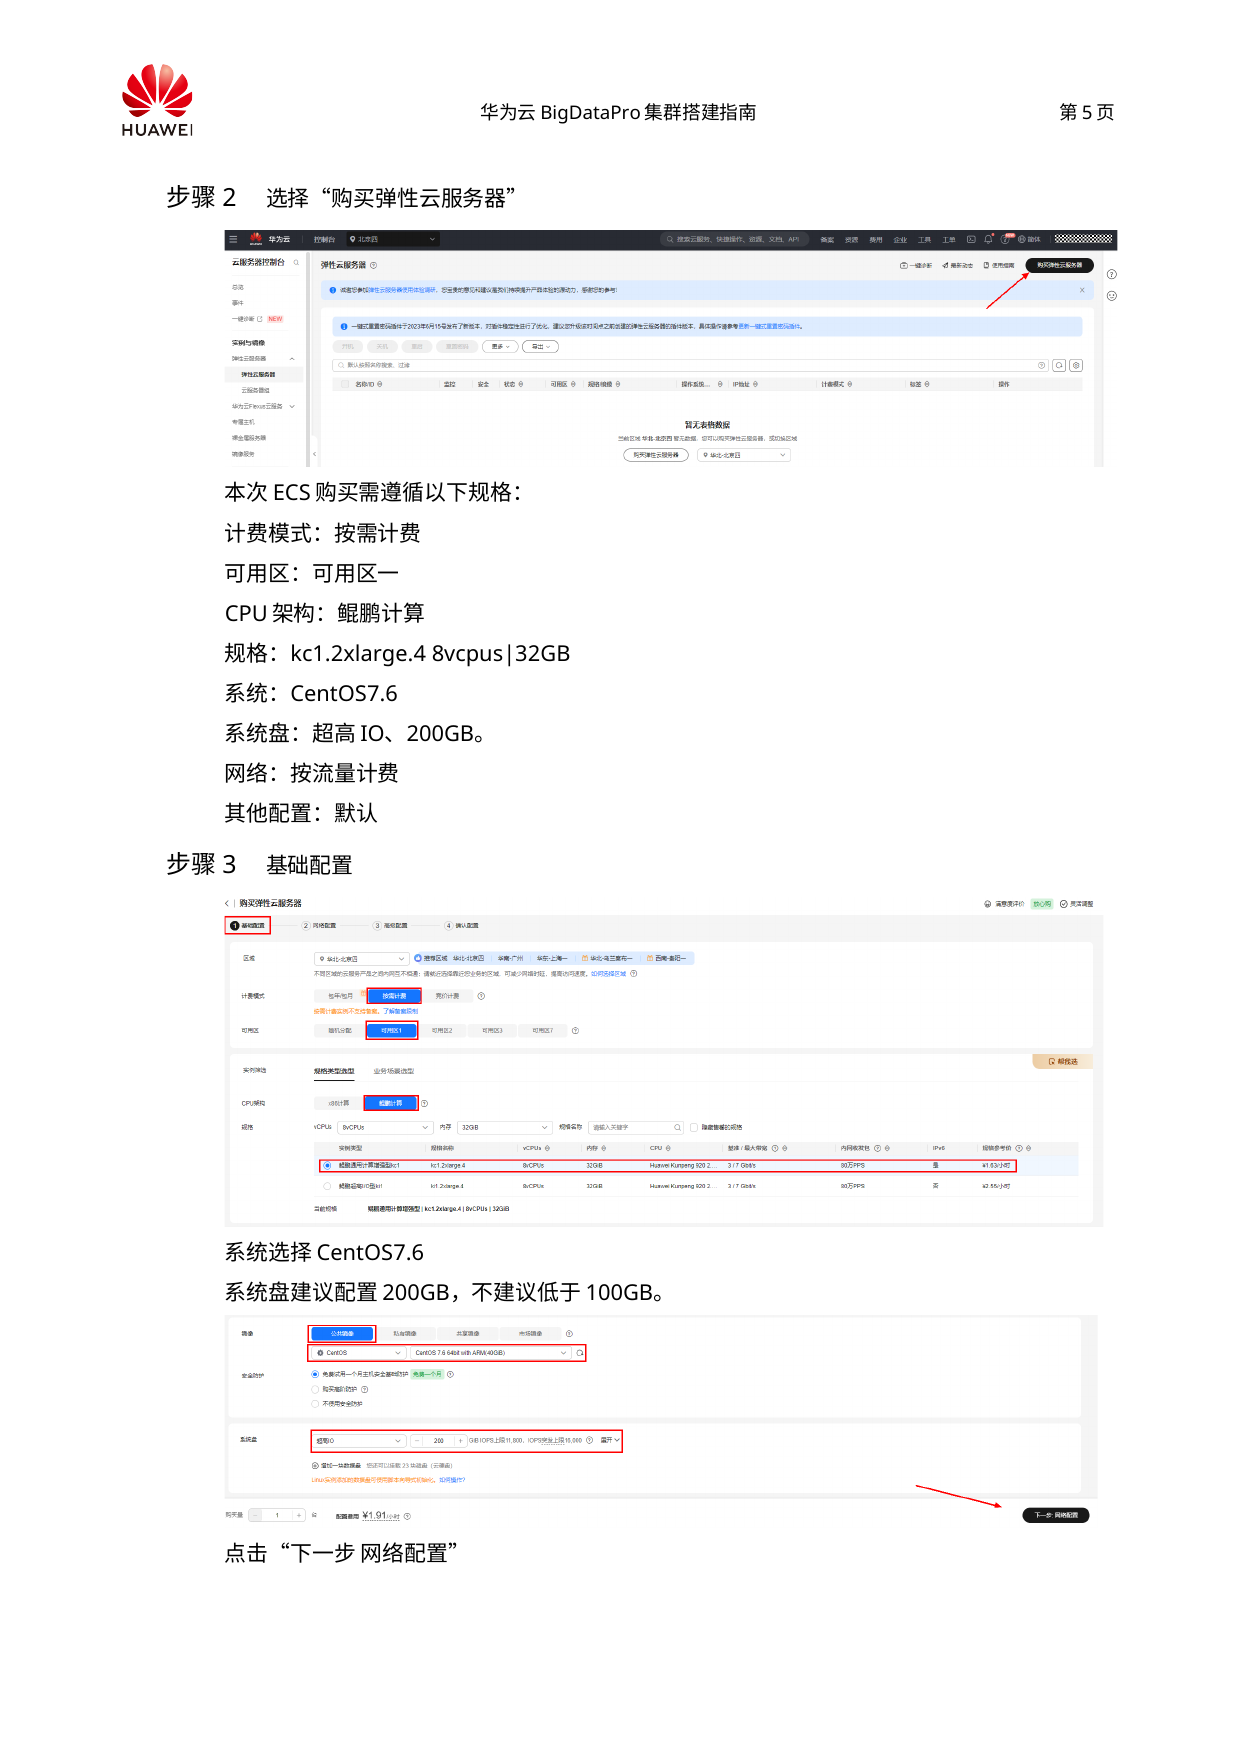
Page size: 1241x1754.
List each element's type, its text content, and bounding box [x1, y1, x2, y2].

text 基础配置 [236, 844, 1122, 881]
text 系统：CentOS7.6 [224, 676, 1122, 707]
text 网络：按流量计费 [224, 756, 1122, 788]
text 其他配置：默认 [224, 796, 1122, 828]
text CPU架构：鲲鹏计算 [224, 596, 1122, 627]
picture [122, 64, 193, 136]
text 系统选择CentOS7.6 [224, 1235, 1122, 1267]
picture [224, 230, 1118, 467]
text 系统盘：超高IO、200GB。 [224, 716, 1122, 748]
text 规格：kc1.2xlarge.4 8vcpus|32GB [224, 636, 1122, 667]
picture [224, 1315, 1098, 1528]
text 本次ECS购买需遵循以下规格： [224, 475, 1122, 507]
text 可用区：可用区一 [224, 556, 1122, 587]
text 计费模式：按需计费 [224, 516, 1122, 547]
text 选择“购买弹性云服务器” [236, 177, 1122, 213]
picture [224, 897, 1104, 1227]
text 点击“下一步 网络配置” [224, 1536, 1122, 1568]
text 系统盘建议配置200GB，不建议低于100GB。 [224, 1275, 1122, 1307]
